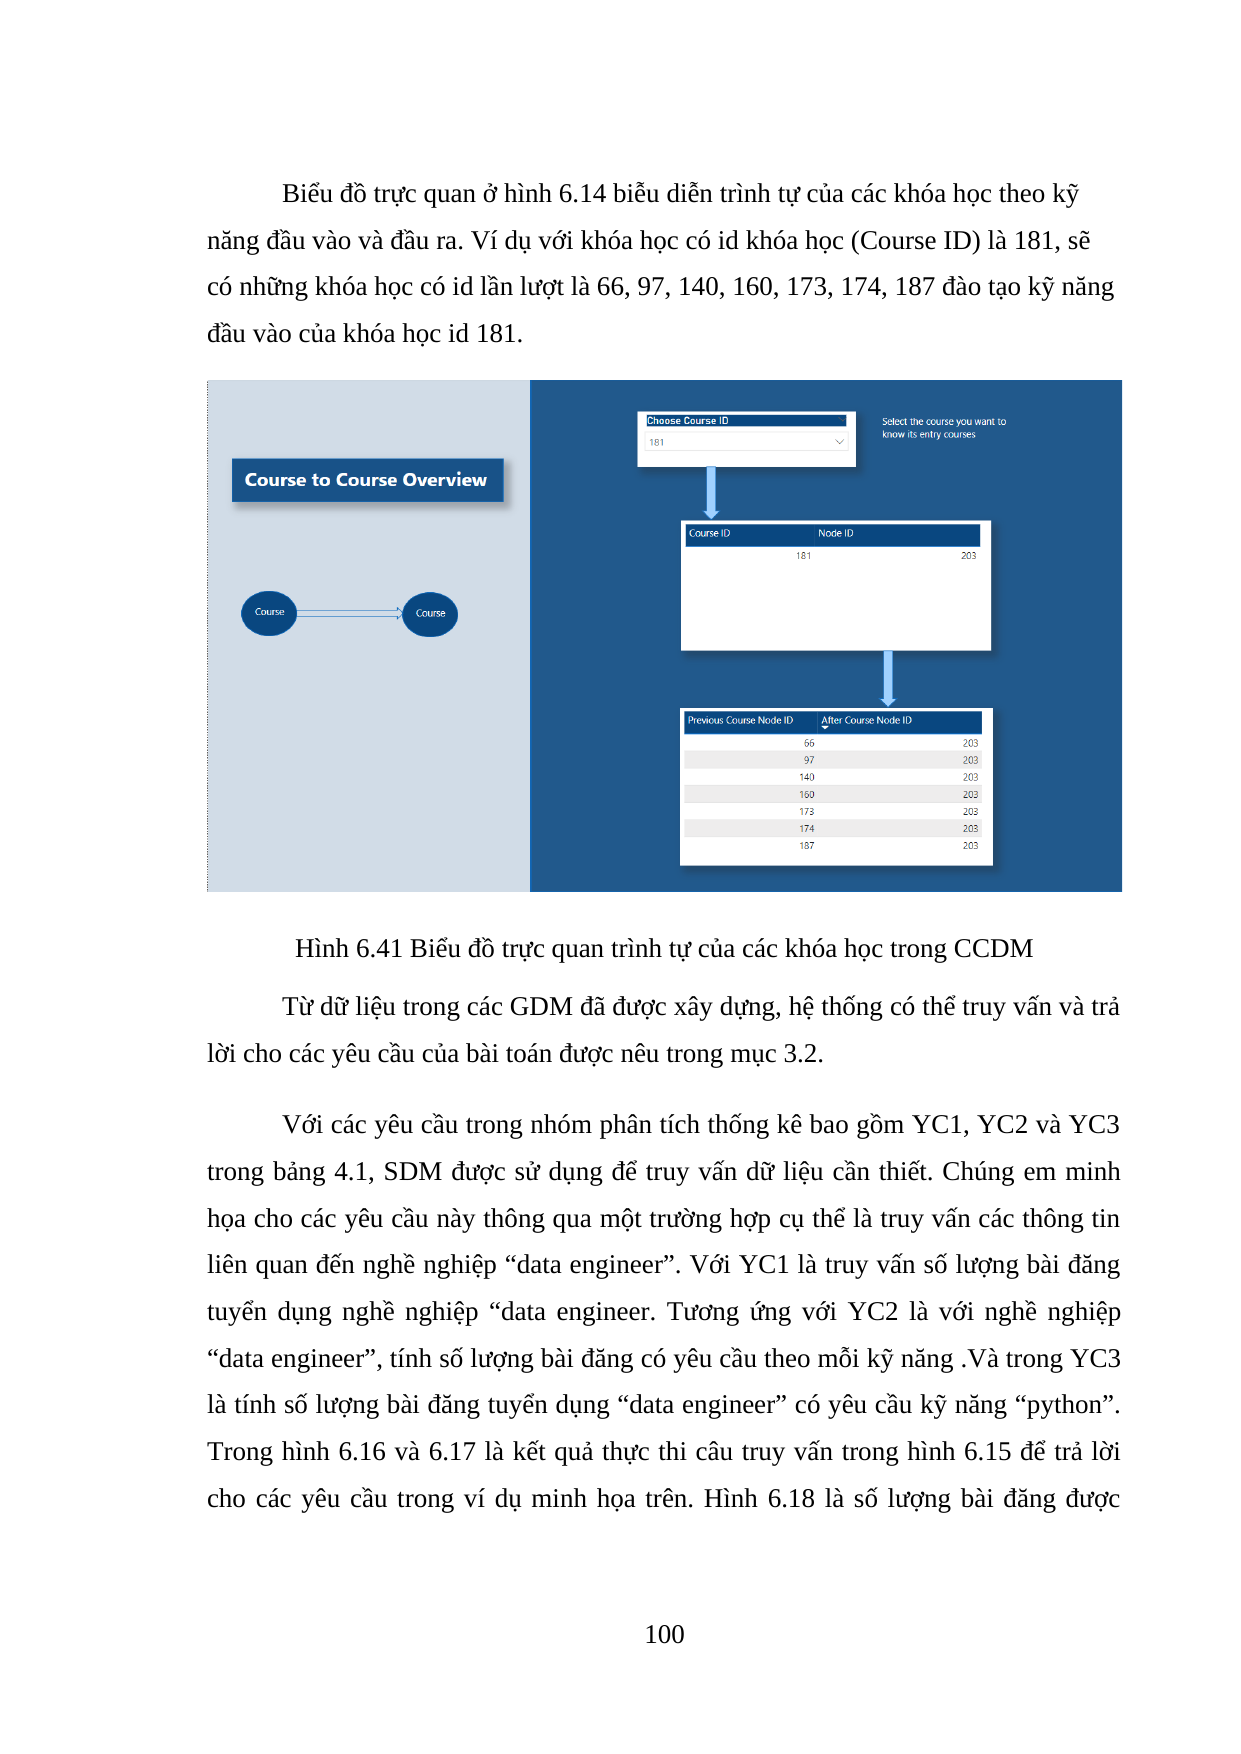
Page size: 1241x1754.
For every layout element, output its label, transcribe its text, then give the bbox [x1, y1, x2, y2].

picture [206, 380, 1123, 892]
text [207, 1109, 1122, 1513]
text Từ dữ liệu trong các GDM đã được xây dựng, hệ thống có thể truy vấn và trả lời cho các yêu cầu của bài toán được nêu trong mục 3.2. [207, 990, 1122, 1068]
text Biểu đồ trực quan ở hình 6.14 biễu diễn trình tự của các khóa học theo kỹ năng đầu vào và đầu ra. Ví dụ với khóa học có id khóa học (Course ID) là 181, sẽ có những khóa học có id lần lượt là 66, 97, 140, 160, 173, 174, 187 đào tạo kỹ năng đầu vào của khóa học id 181. [207, 177, 1122, 348]
